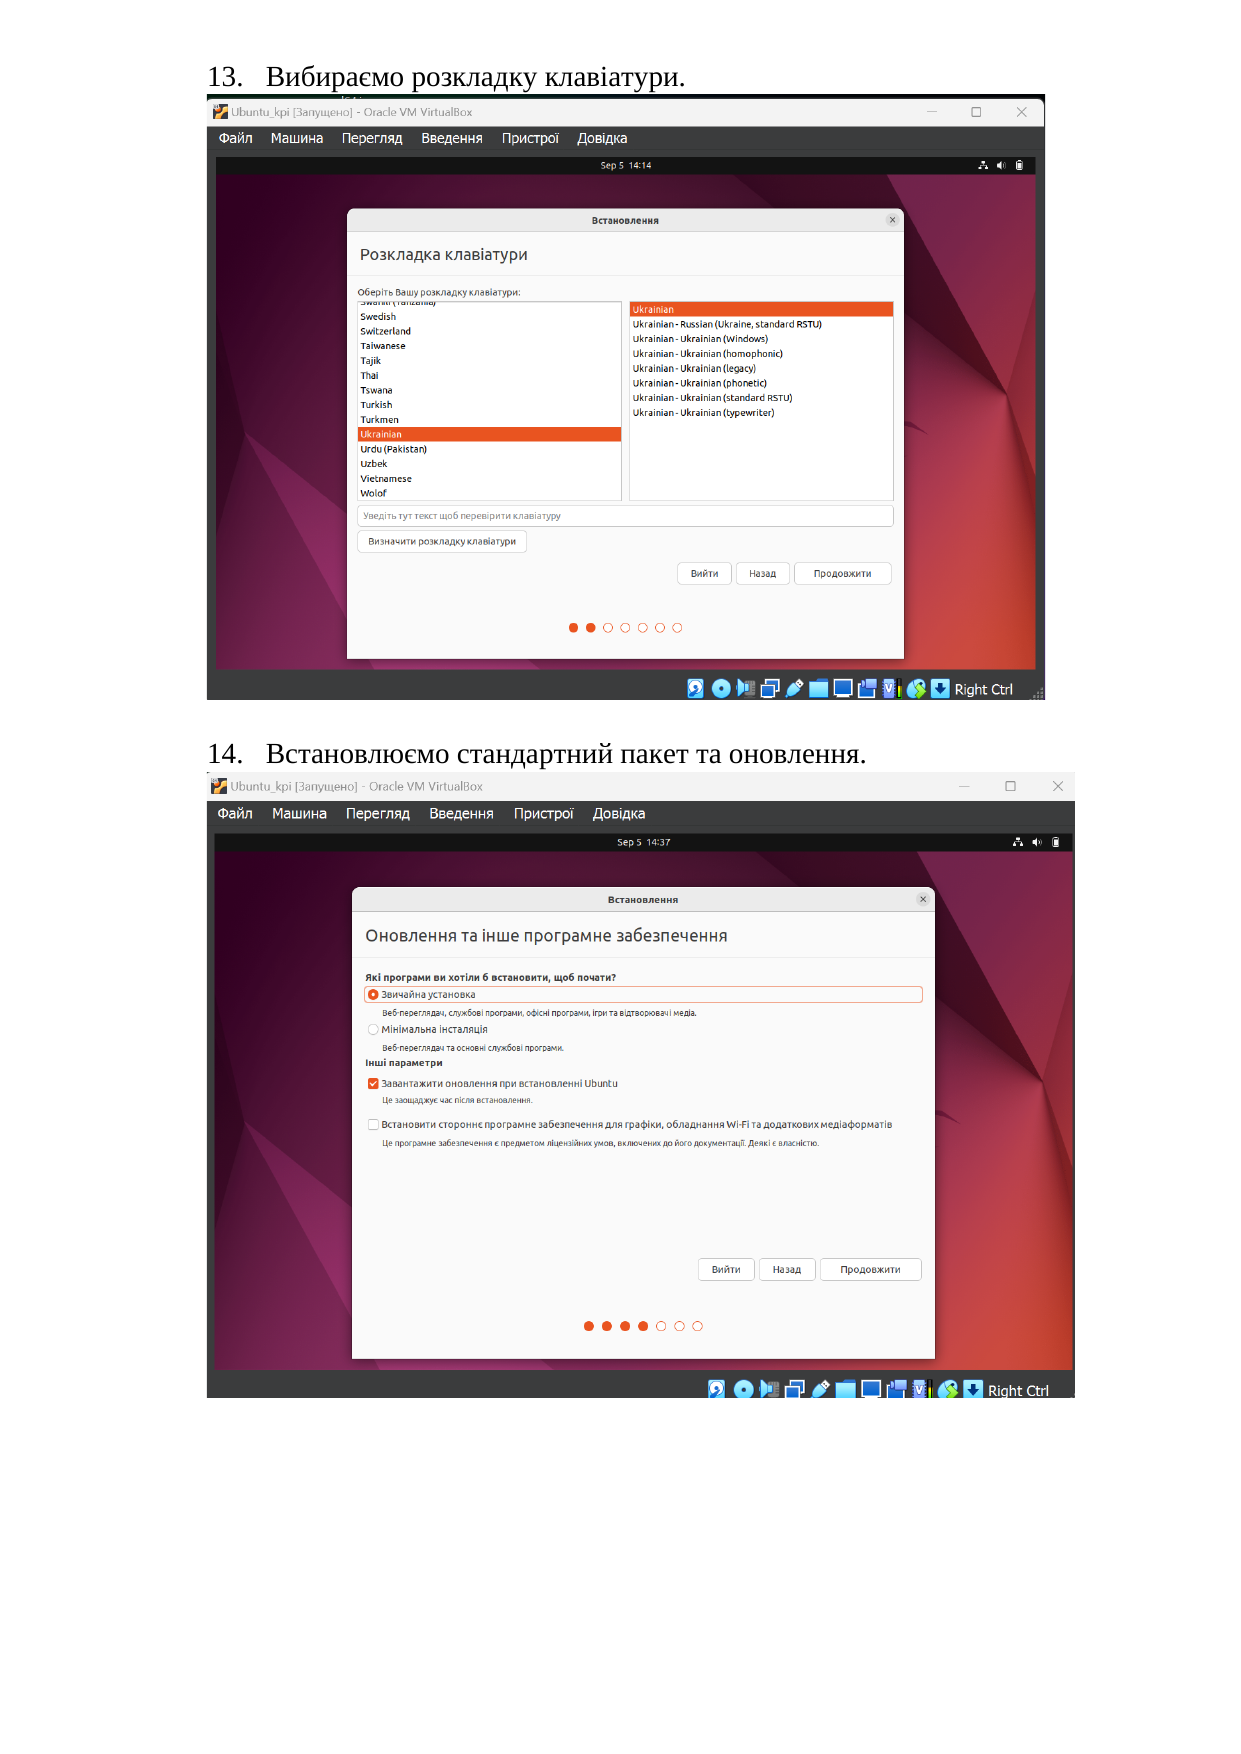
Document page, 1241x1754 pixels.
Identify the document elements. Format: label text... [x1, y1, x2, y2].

picture [206, 772, 1075, 1398]
list Вибираємо розкладку клавіатури. [118, 59, 1181, 93]
list Встановлюємо стандартний пакет та оновлення. [118, 737, 1181, 770]
picture [206, 94, 1046, 700]
